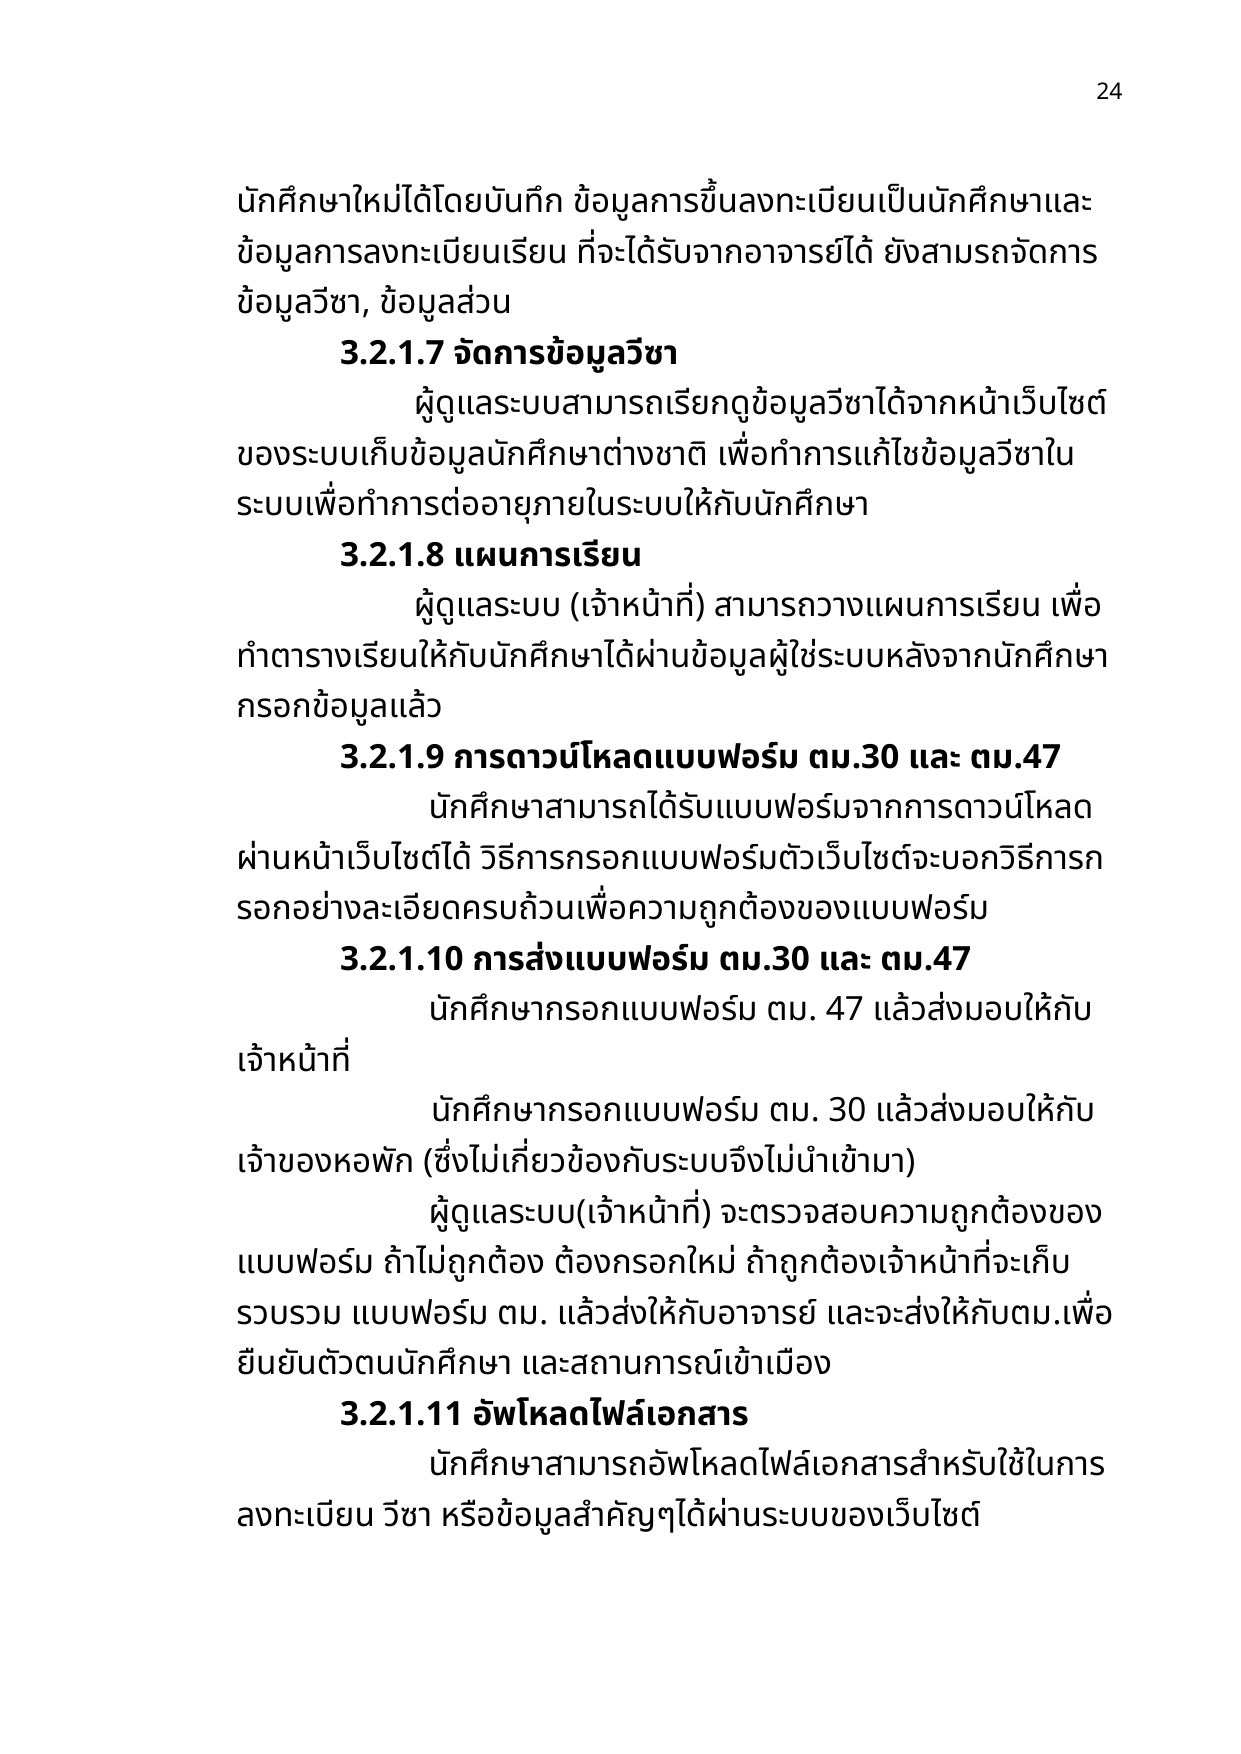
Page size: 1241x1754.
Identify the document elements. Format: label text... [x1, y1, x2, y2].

list 3.2.1.11 อัพโหลดไฟล์เอกสาร [236, 1389, 1122, 1440]
list นักศึกษาสามารถได้รับแบบฟอร์มจากการดาวน์โหลดผ่านหน้าเว็บไซต์ได้ วิธีการกรอกแบบฟอร์มตัวเว็บไซต์จะบอกวิธีการกรอกอย่างละเอียดครบถ้วนเพื่อความถูกต้องของแบบฟอร์ม [236, 783, 1122, 934]
list 3.2.1.10 การส่งแบบฟอร์ม ตม.30 และ ตม.47 [236, 934, 1122, 985]
list นักศึกษากรอกแบบฟอร์ม ตม. 47 แล้วส่งมอบให้กับเจ้าหน้าที่ [236, 985, 1122, 1086]
list ผู้ดูแลระบบสามารถเรียกดูข้อมูลวีซาได้จากหน้าเว็บไซต์ของระบบเก็บข้อมูลนักศึกษาต่างชาติ เพื่อทำการแก้ไชข้อมูลวีซาในระบบเพื่อทำการต่ออายุภายในระบบให้กับนักศึกษา [236, 379, 1122, 531]
list 3.2.1.8 แผนการเรียน [236, 531, 1122, 581]
list นักศึกษาสามารถอัพโหลดไฟล์เอกสารสำหรับใช้ในการลงทะเบียน วีซา หรือข้อมูลสำคัญๆได้ผ่านระบบของเว็บไซต์ [236, 1440, 1122, 1541]
list 3.2.1.9 การดาวน์โหลดแบบฟอร์ม ตม.30 และ ตม.47 [236, 733, 1122, 783]
list ผู้ดูแลระบบ (เจ้าหน้าที่) สามารถวางแผนการเรียน เพื่อทำตารางเรียนให้กับนักศึกษาได้ผ่านข้อมูลผู้ใช่ระบบหลังจากนักศึกษากรอกข้อมูลแล้ว [236, 581, 1122, 733]
list ผู้ดูแลระบบ(เจ้าหน้าที่) จะตรวจสอบความถูกต้องของแบบฟอร์ม ถ้าไม่ถูกต้อง ต้องกรอกใหม่ ถ้าถูกต้องเจ้าหน้าที่จะเก็บรวบรวม แบบฟอร์ม ตม. แล้วส่งให้กับอาจารย์ และจะส่งให้กับตม.เพื่อยืนยันตัวตนนักศึกษา และสถานการณ์เข้าเมือง [236, 1187, 1122, 1389]
list นักศึกษากรอกแบบฟอร์ม ตม. 30 แล้วส่งมอบให้กับเจ้าของหอพัก (ซึ่งไม่เกี่ยวข้องกับระบบจึงไม่นำเข้ามา) [236, 1086, 1122, 1187]
list 3.2.1.7 จัดการข้อมูลวีซา [236, 329, 1122, 379]
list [236, 177, 1122, 329]
